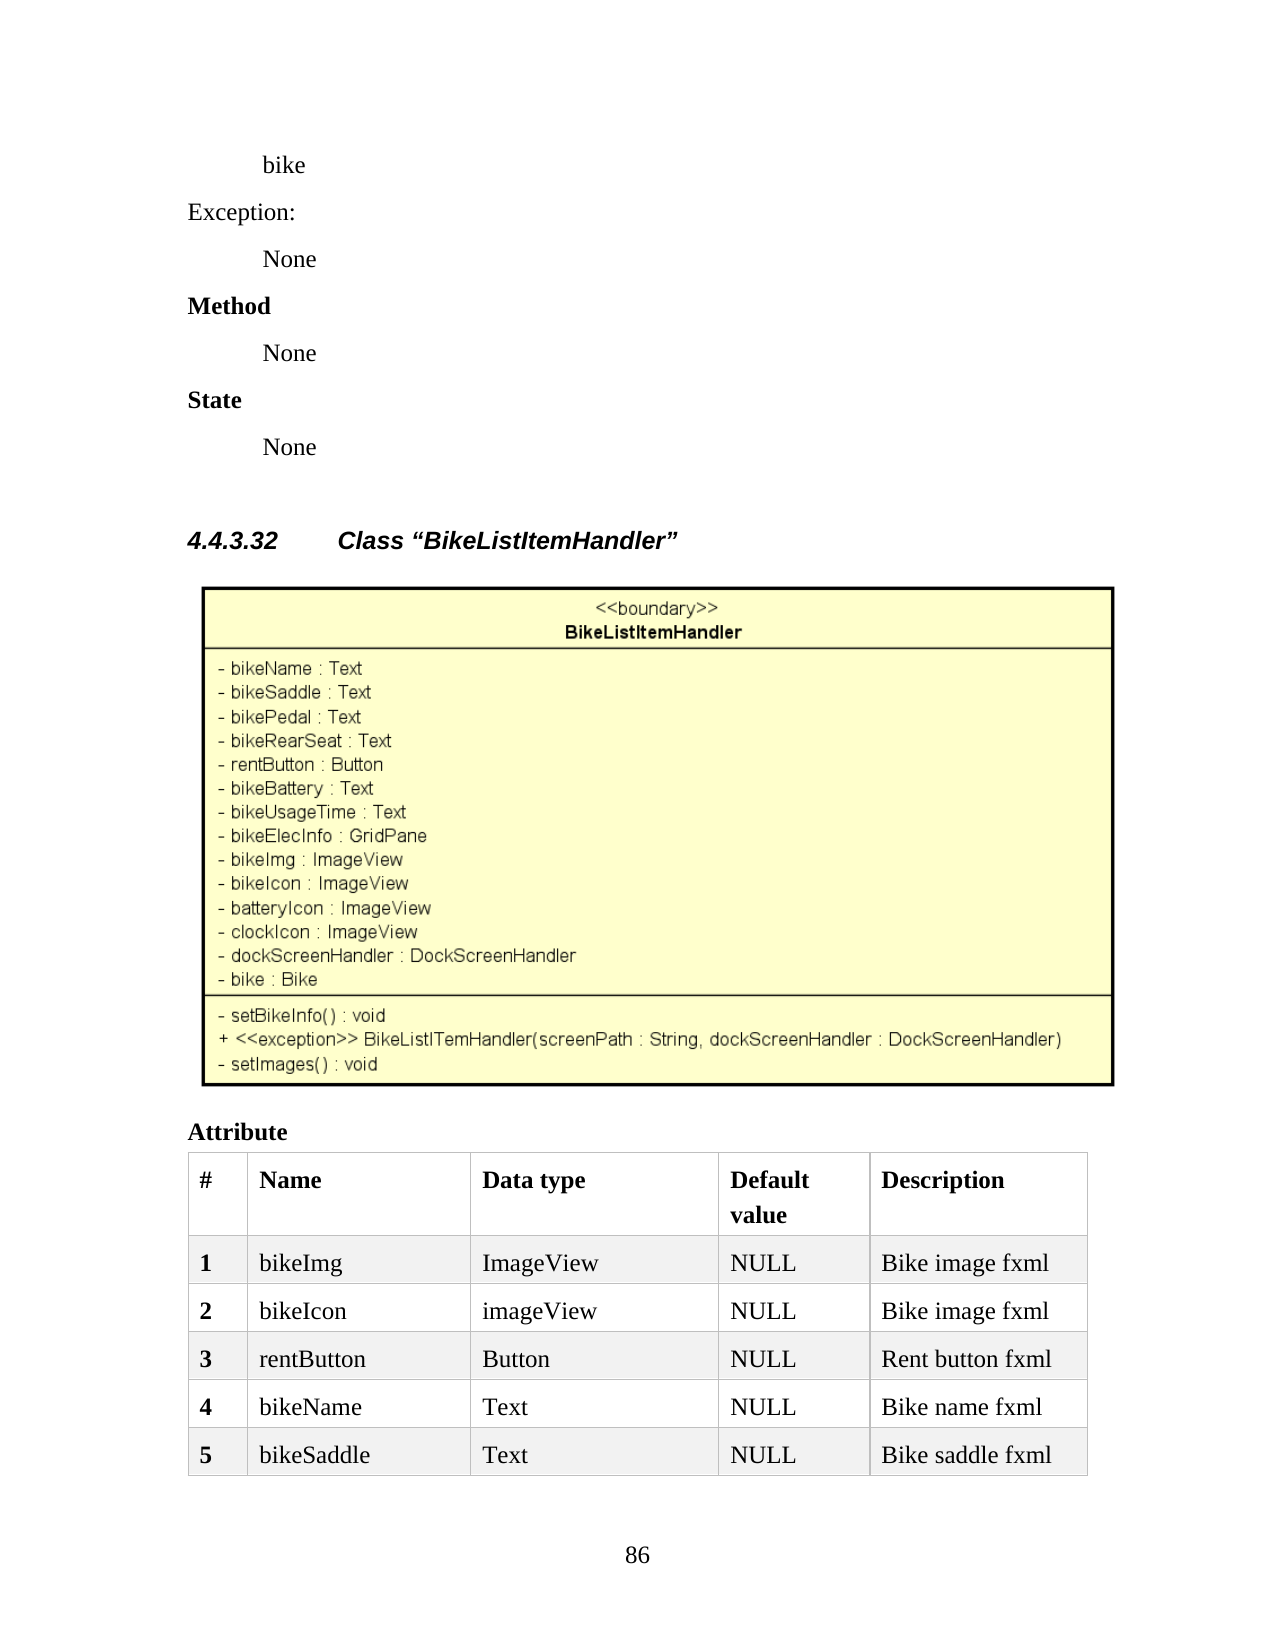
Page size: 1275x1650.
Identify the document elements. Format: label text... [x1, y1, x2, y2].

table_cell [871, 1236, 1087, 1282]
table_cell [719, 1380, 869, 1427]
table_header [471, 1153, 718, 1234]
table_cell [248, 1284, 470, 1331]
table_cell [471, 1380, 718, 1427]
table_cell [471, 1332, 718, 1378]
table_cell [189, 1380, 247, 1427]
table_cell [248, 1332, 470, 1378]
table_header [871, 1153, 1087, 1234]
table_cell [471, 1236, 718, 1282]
text None [187, 244, 1087, 273]
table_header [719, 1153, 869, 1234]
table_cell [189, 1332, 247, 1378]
subtitle Class “BikeListItemHandler” [187, 526, 1087, 554]
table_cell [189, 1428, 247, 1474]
text Exception: [187, 197, 1087, 226]
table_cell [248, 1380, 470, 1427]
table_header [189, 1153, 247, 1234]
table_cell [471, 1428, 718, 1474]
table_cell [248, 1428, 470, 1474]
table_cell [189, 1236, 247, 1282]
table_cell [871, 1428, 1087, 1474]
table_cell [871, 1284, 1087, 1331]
text None [187, 432, 1087, 461]
picture [187, 572, 1128, 1100]
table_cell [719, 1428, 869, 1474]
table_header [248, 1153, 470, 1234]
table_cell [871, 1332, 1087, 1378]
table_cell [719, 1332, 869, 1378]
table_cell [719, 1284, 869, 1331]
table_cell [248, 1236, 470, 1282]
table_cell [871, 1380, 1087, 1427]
text Attribute [187, 1117, 1087, 1146]
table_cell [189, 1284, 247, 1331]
text Method [187, 291, 1087, 320]
text None [187, 338, 1087, 367]
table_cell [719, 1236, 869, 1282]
text bike [187, 150, 1087, 179]
text State [187, 385, 1087, 414]
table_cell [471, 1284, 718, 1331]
